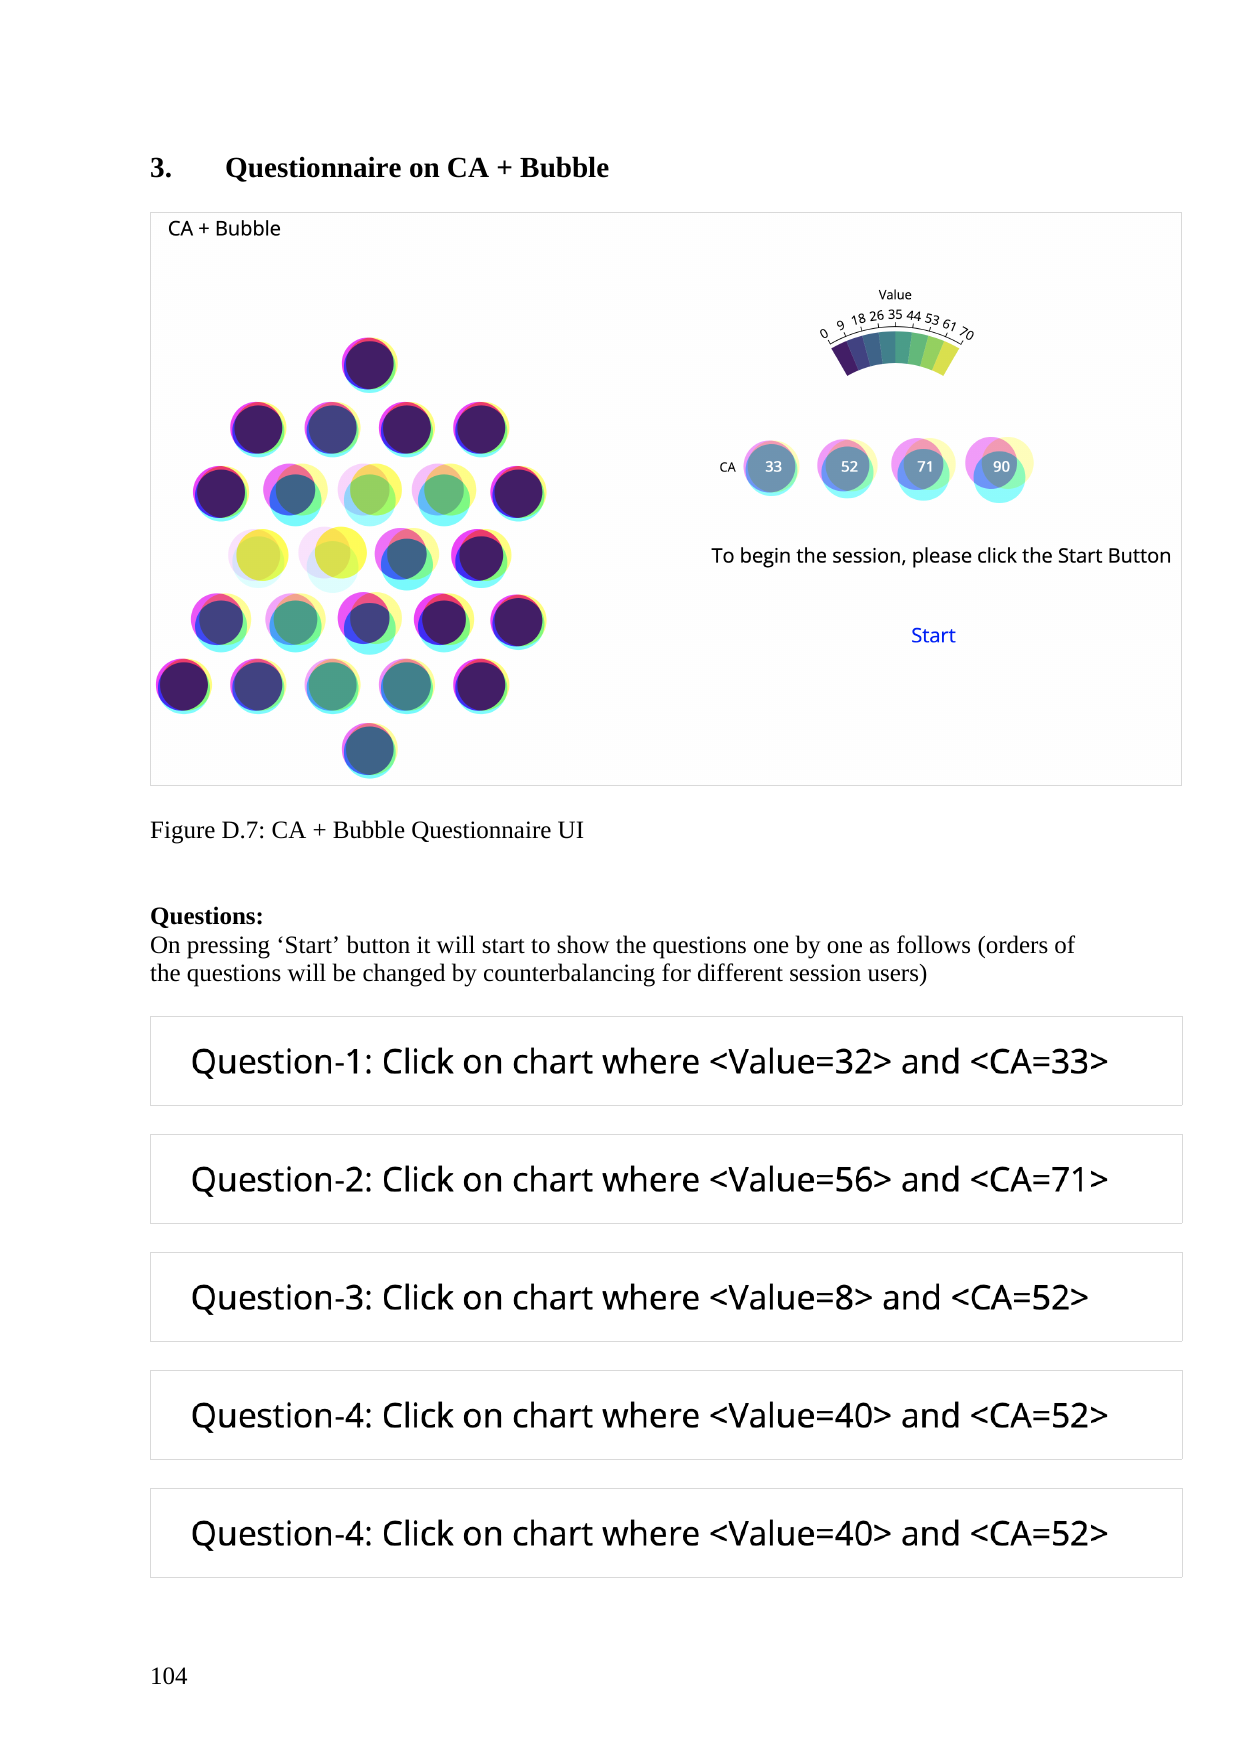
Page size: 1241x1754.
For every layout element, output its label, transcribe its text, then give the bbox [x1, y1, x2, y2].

picture [151, 1135, 1182, 1223]
picture [151, 213, 1181, 785]
picture [151, 1489, 1182, 1577]
text Questions: [150, 901, 1090, 930]
text 3. Questionnaire on CA + Bubble [150, 150, 1090, 183]
picture [151, 1017, 1182, 1105]
text On pressing ‘Start’ button it will start to show the questions one by one as follows (orders of the questions will be changed by counterbalancing for different session users) [150, 930, 1090, 987]
picture [151, 1253, 1182, 1341]
text Figure D.7: CA + Bubble Questionnaire UI [150, 815, 1090, 843]
picture [151, 1371, 1182, 1459]
